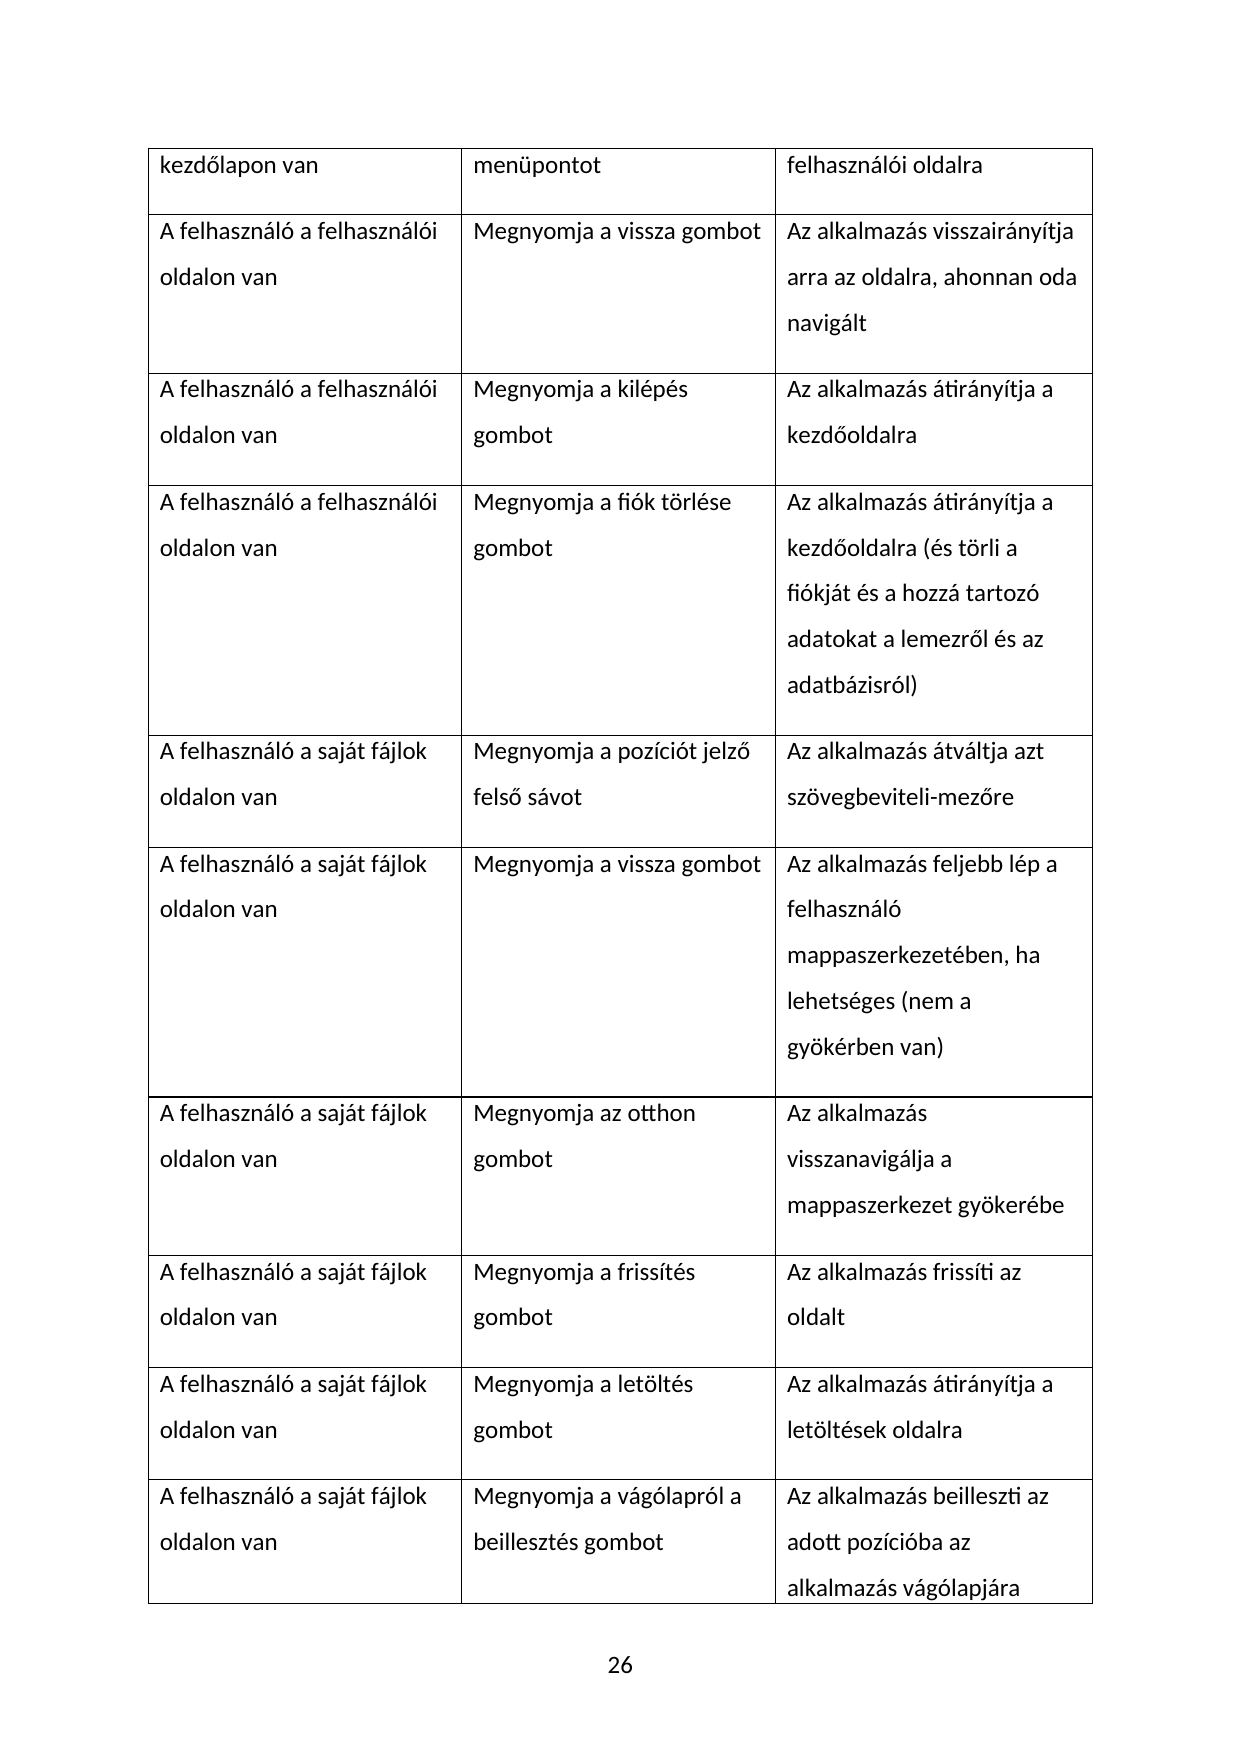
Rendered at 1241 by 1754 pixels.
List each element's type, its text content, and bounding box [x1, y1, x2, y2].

table_cell Az alkalmazás átirányítja a kezdőoldalra [776, 374, 1092, 485]
table_cell Megnyomja az otthon gombot [462, 1098, 775, 1254]
table_cell Az alkalmazás visszairányítja arra az oldalra, ahonnan oda navigált [776, 215, 1092, 372]
table_cell Az alkalmazás feljebb lép a felhasználó mappaszerkezetében, ha lehetséges (nem a gyökérben van) [776, 848, 1092, 1096]
table_cell Megnyomja a letöltés gombot [462, 1368, 775, 1479]
table_cell A felhasználó a saját fájlok oldalon van [149, 1098, 461, 1254]
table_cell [149, 1480, 461, 1602]
table_cell A felhasználó a saját fájlok oldalon van [149, 736, 461, 847]
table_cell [462, 149, 775, 214]
table_cell Megnyomja a kilépés gombot [462, 374, 775, 485]
table_cell Megnyomja a pozíciót jelző felső sávot [462, 736, 775, 847]
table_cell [776, 149, 1092, 214]
table_cell A felhasználó a saját fájlok oldalon van [149, 1368, 461, 1479]
table_cell Megnyomja a fiók törlése gombot [462, 486, 775, 734]
table_cell Megnyomja a vissza gombot [462, 848, 775, 1096]
table_cell A felhasználó a felhasználói oldalon van [149, 374, 461, 485]
table_cell Az alkalmazás átváltja azt szövegbeviteli-mezőre [776, 736, 1092, 847]
table_cell A felhasználó a saját fájlok oldalon van [149, 848, 461, 1096]
table_cell Az alkalmazás visszanavigálja a mappaszerkezet gyökerébe [776, 1098, 1092, 1254]
table_cell Az alkalmazás átirányítja a kezdőoldalra (és törli a fiókját és a hozzá tartozó adatokat a lemezről és az adatbázisról) [776, 486, 1092, 734]
table_cell Az alkalmazás frissíti az oldalt [776, 1256, 1092, 1367]
table_cell Megnyomja a vissza gombot [462, 215, 775, 372]
table_cell Megnyomja a frissítés gombot [462, 1256, 775, 1367]
table_cell Az alkalmazás átirányítja a letöltések oldalra [776, 1368, 1092, 1479]
table_cell A felhasználó a felhasználói oldalon van [149, 215, 461, 372]
table_cell A felhasználó a saját fájlok oldalon van [149, 1256, 461, 1367]
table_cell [462, 1480, 775, 1602]
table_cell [149, 149, 461, 214]
table_cell A felhasználó a felhasználói oldalon van [149, 486, 461, 734]
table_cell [776, 1480, 1092, 1602]
